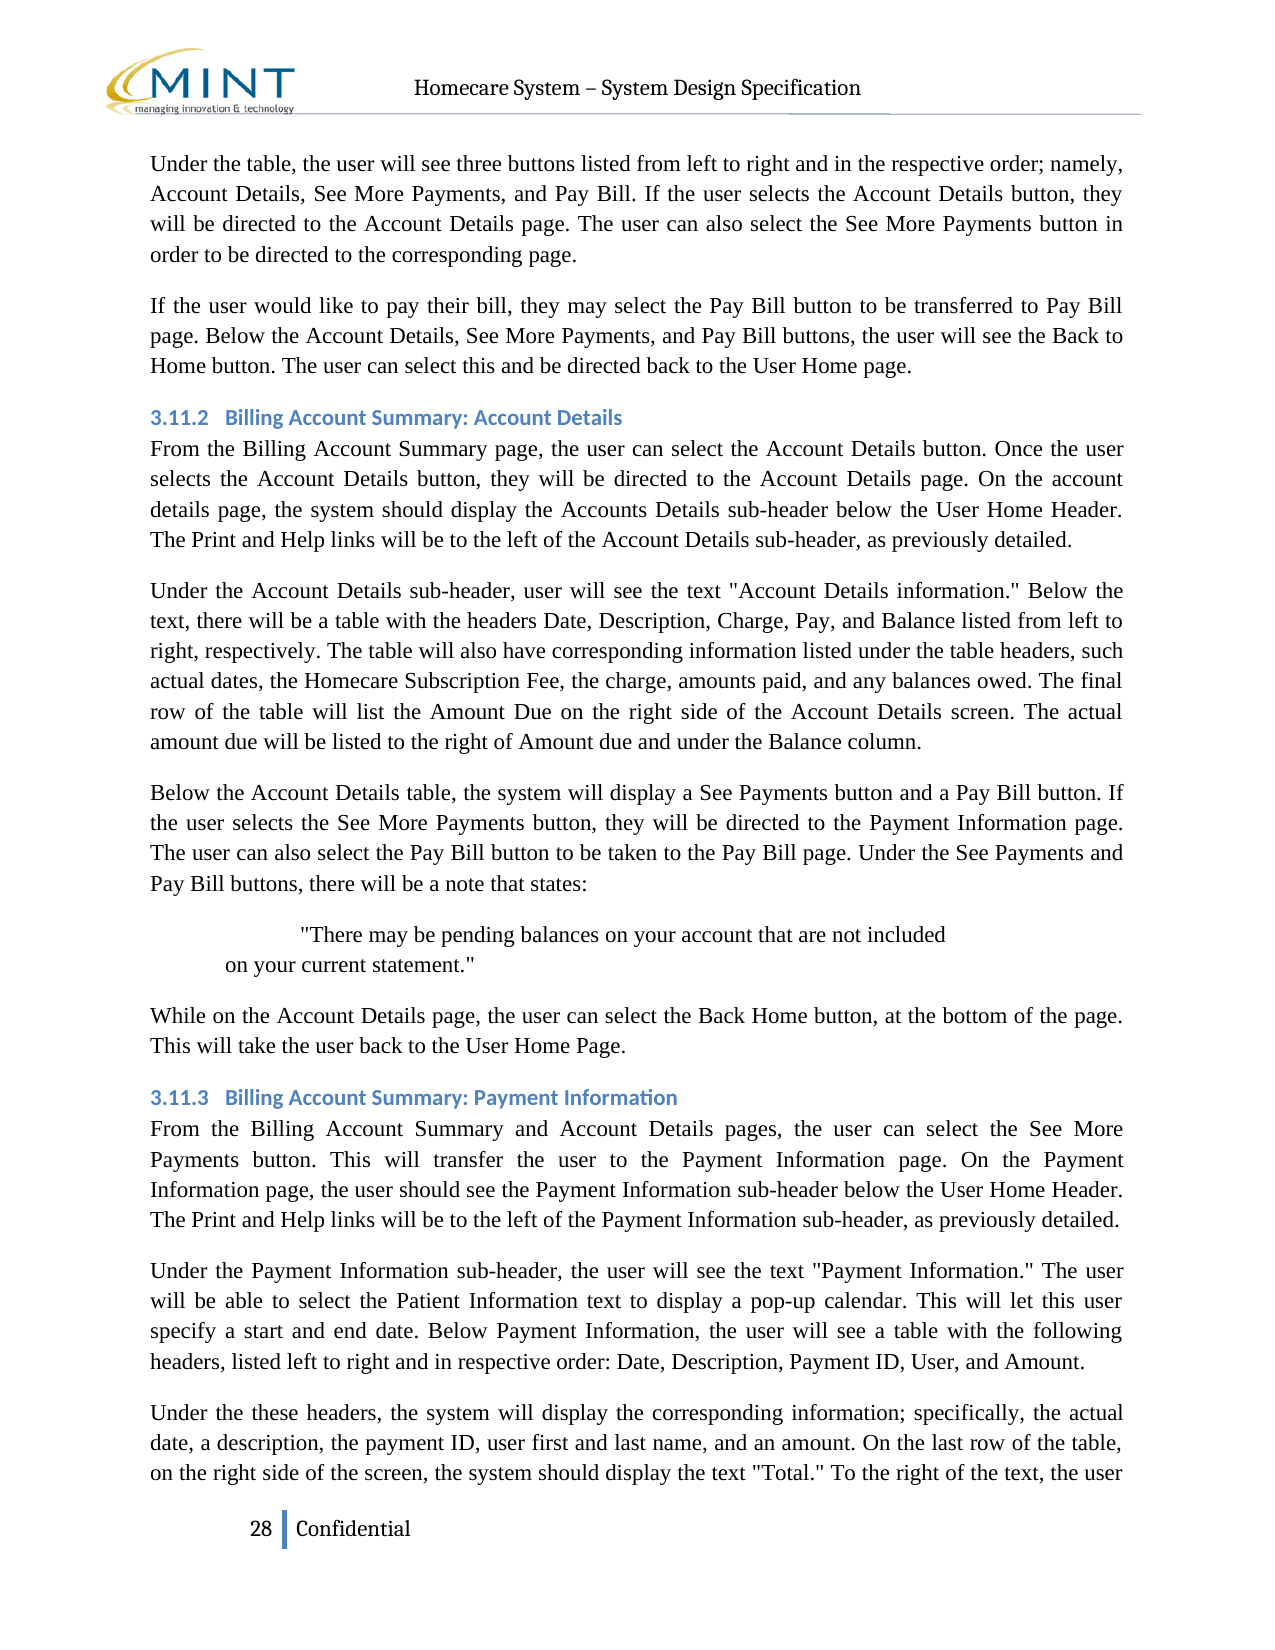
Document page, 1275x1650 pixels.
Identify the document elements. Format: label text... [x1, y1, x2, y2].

subtitle Billing Account Summary: Payment Information [150, 1083, 1125, 1111]
subtitle Billing Account Summary: Account Details [150, 403, 1125, 431]
text Under the Account Details sub-header, user will see the text "Account Details information." Below the text, there will be a table with the headers Date, Description, Charge, Pay, and Balance listed from left to right, respectively. The table will also have corresponding information listed under the table headers, such actual dates, the Homecare Subscription Fee, the charge, amounts paid, and any balances owed. The final row of the table will list the Amount Due on the right side of the Account Details screen. The actual amount due will be listed to the right of Amount due and under the Balance column. [150, 577, 1125, 754]
text Under the table, the user will see three buttons listed from left to right and in the respective order; namely, Account Details, See More Payments, and Pay Bill. If the user selects the Account Details button, they will be directed to the Account Details page. The user can also select the See More Payments button in order to be directed to the corresponding page. [150, 150, 1125, 267]
text Under the Payment Information sub-header, the user will see the text "Payment Information." The user will be able to select the Patient Information text to display a pop-up calendar. This will let this user specify a start and end date. Below Payment Information, the user will see a table with the following headers, listed left to right and in respective order: Date, Description, Payment ID, User, and Amount. [150, 1257, 1125, 1374]
text If the user would like to pay their bill, they may select the Pay Bill button to be transferred to Pay Bill page. Below the Account Details, See More Payments, and Pay Bill buttons, the user will see the Back to Home button. The user can select this and be directed back to the User Home page. [150, 292, 1125, 378]
picture [106, 48, 295, 115]
text From the Billing Account Summary page, the user can select the Account Details button. Once the user selects the Account Details button, they will be directed to the Account Details page. On the account details page, the system should display the Accounts Details sub-header below the User Home Header. The Print and Help links will be to the left of the Account Details sub-header, as previously detailed. [150, 435, 1125, 552]
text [150, 1399, 1125, 1486]
text While on the Account Details page, the user can select the Back Home button, at the bottom of the page. This will take the user back to the User Home Page. [150, 1002, 1125, 1058]
text Below the Account Details table, the system will display a See Payments button and a Pay Bill button. If the user selects the See More Payments button, they will be directed to the Payment Information page. The user can also select the Pay Bill button to be taken to the Pay Bill page. Under the See Payments and Pay Bill buttons, there will be a note that states: [150, 779, 1125, 896]
text "There may be pending balances on your account that are not included on your current statement." [150, 921, 1125, 977]
text From the Billing Account Summary and Account Details pages, the user can select the See More Payments button. This will transfer the user to the Payment Information page. On the Payment Information page, the user should see the Payment Information sub-header below the User Home Header. The Print and Help links will be to the left of the Payment Information sub-header, as previously detailed. [150, 1115, 1125, 1232]
